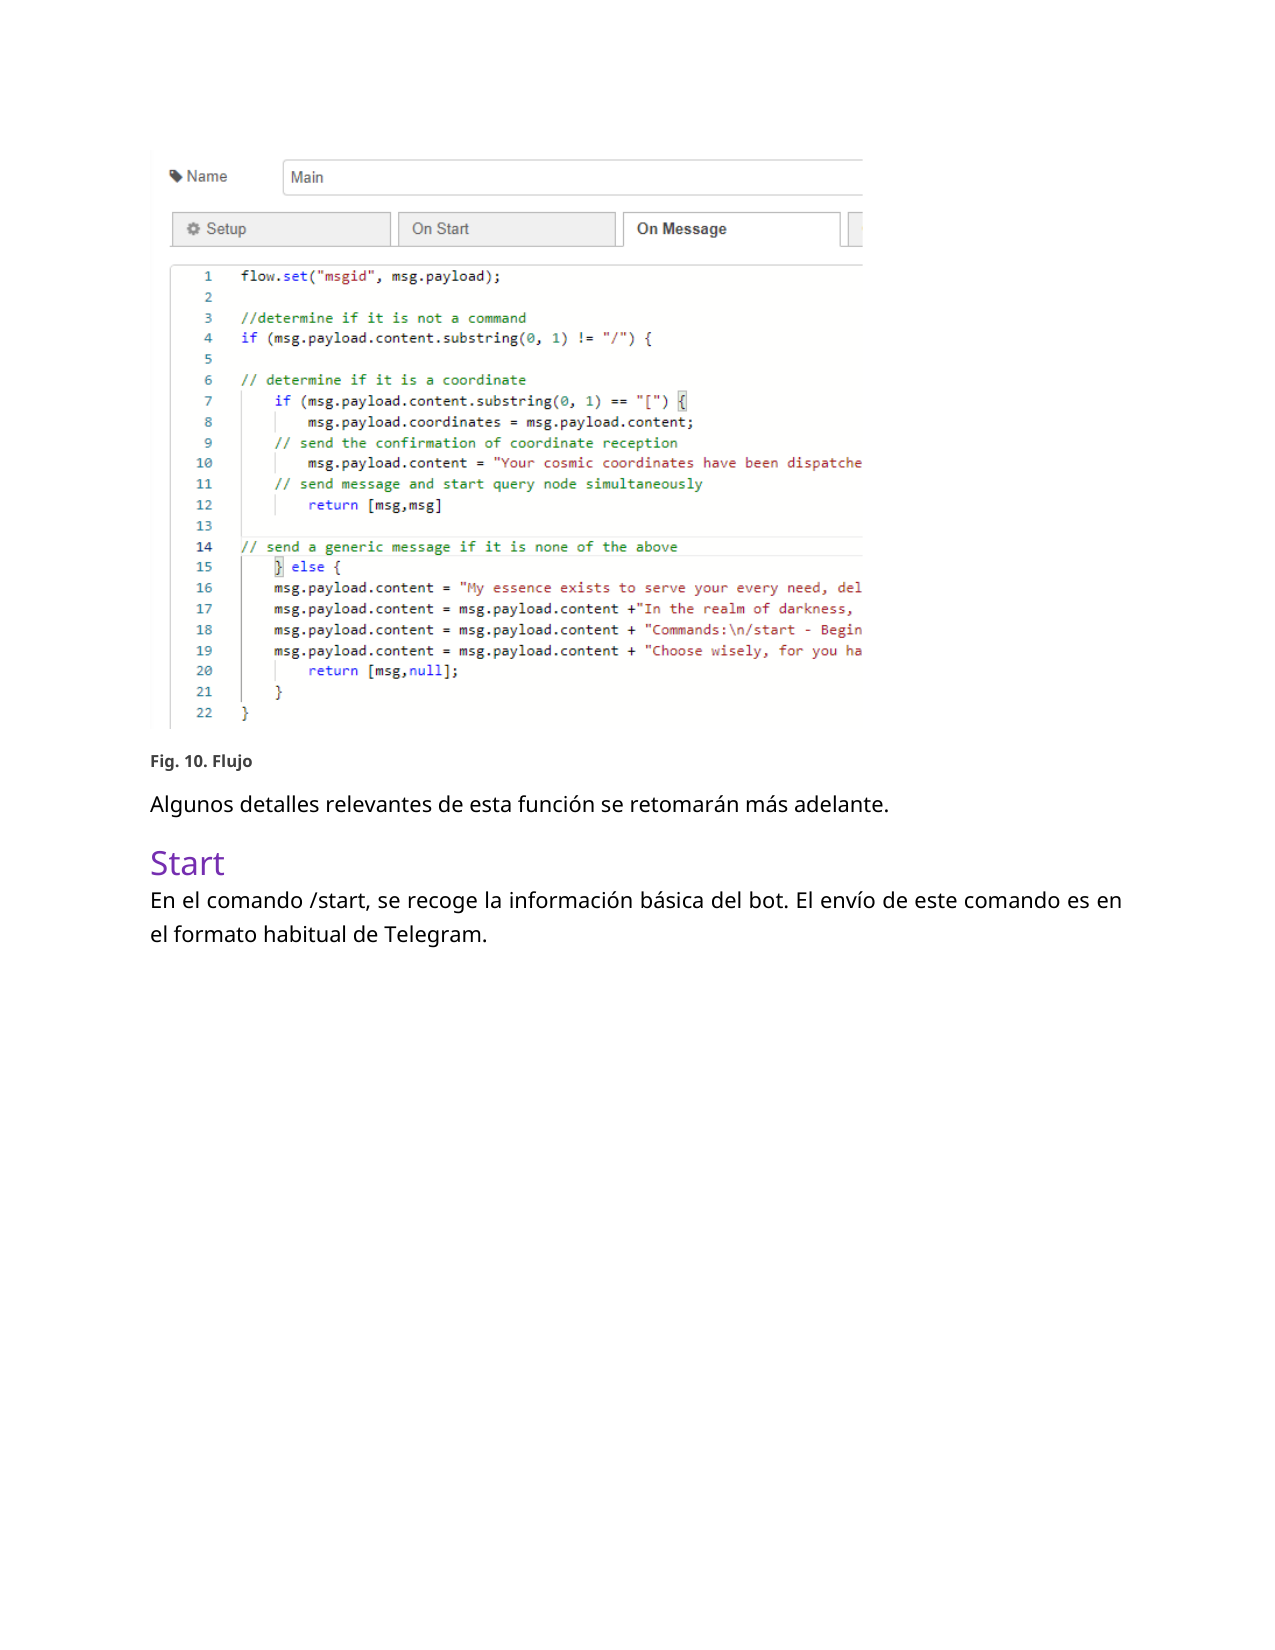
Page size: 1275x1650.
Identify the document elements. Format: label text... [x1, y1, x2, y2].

text Algunos detalles relevantes de esta función se retomarán más adelante. [150, 789, 1125, 819]
subtitle Start [150, 840, 1125, 885]
picture [150, 150, 863, 729]
text En el comando /start, se recoge la información básica del bot. El envío de este comando es en el formato habitual de Telegram. [150, 885, 1125, 949]
